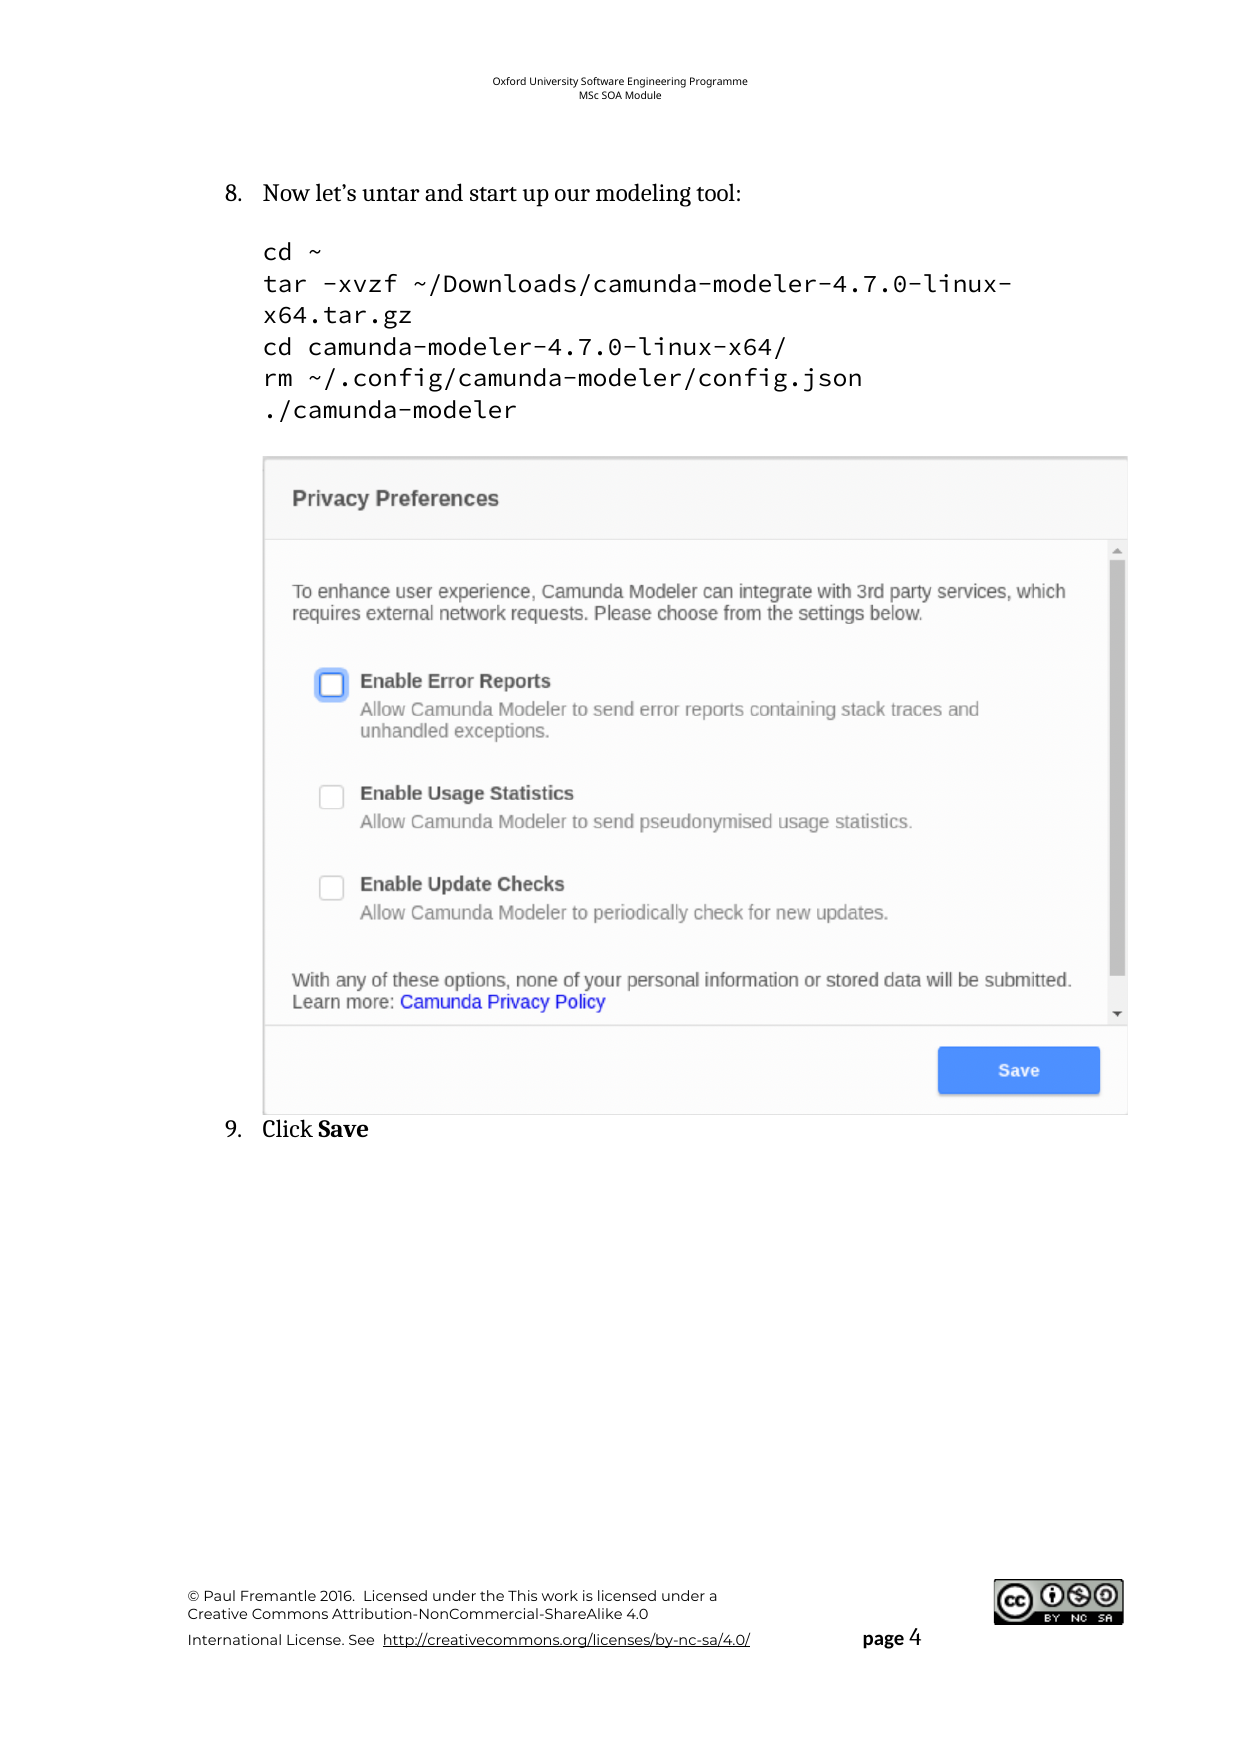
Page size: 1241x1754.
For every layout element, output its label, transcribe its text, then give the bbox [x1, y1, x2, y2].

picture [262, 456, 1128, 1115]
list Click Save [225, 1115, 1053, 1143]
text tar -xvzf ~/Downloads/camunda-modeler-4.7.0-linux-x64.tar.gz cd camunda-modeler-4.7.0-linux-x64/ [262, 268, 1053, 362]
picture [993, 1579, 1124, 1625]
list Now let’s untar and start up our modeling tool: cd ~ [225, 179, 1053, 268]
text rm ~/.config/camunda-modeler/config.json [262, 362, 1053, 393]
text ./camunda-modeler [262, 393, 1053, 425]
